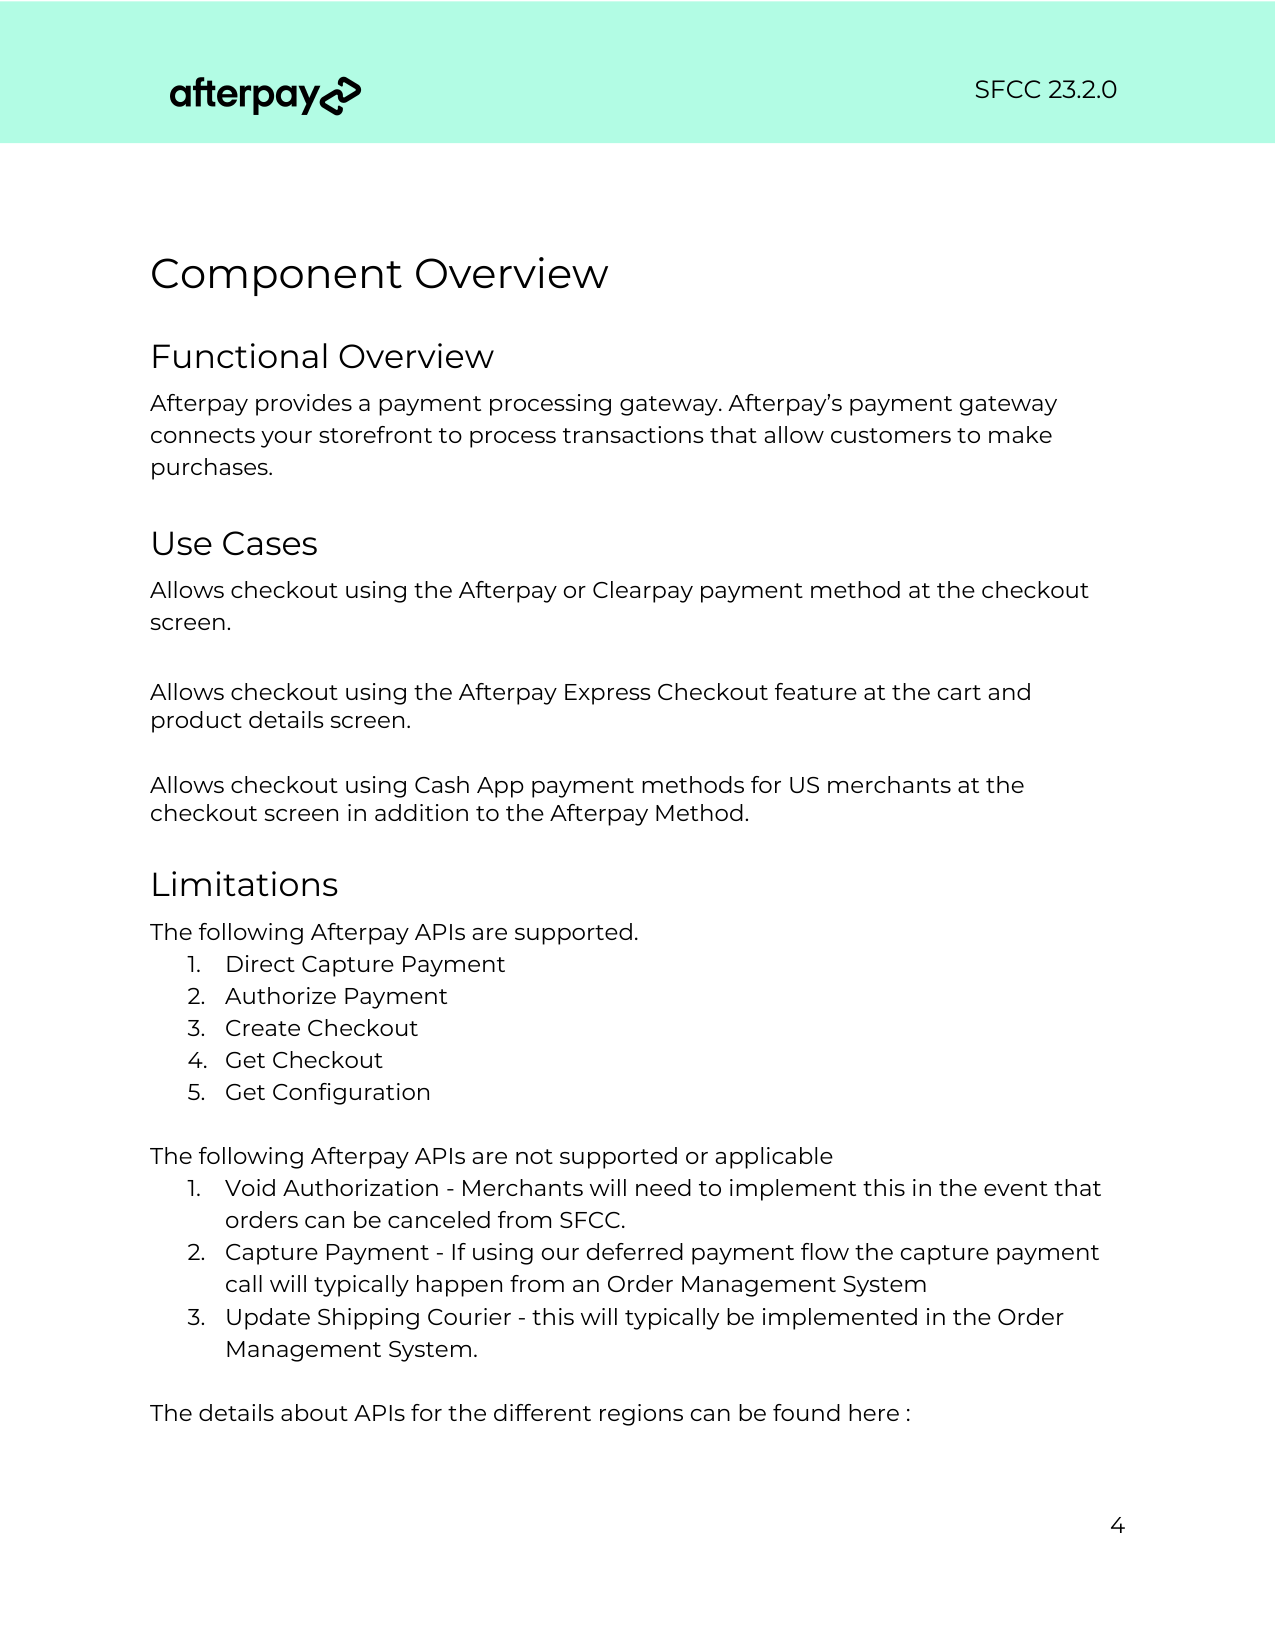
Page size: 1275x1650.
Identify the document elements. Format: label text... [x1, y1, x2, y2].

list Update Shipping Courier - this will typically be implemented in the Order Management System. [187, 1303, 1125, 1363]
list Authorize Payment [187, 982, 1125, 1010]
list Create Checkout [187, 1014, 1125, 1042]
text The following Afterpay APIs are supported. [150, 918, 1125, 946]
text The details about APIs for the different regions can be found here : [150, 1399, 1125, 1427]
picture [134, 48, 397, 144]
subtitle Component Overview [150, 248, 1125, 299]
text The following Afterpay APIs are not supported or applicable [150, 1142, 1125, 1170]
subtitle Limitations [150, 864, 1125, 905]
text Afterpay provides a payment processing gateway. Afterpay’s payment gateway connects your storefront to process transactions that allow customers to make purchases. [150, 389, 1125, 481]
subtitle Use Cases [150, 523, 1125, 564]
list Void Authorization - Merchants will need to implement this in the event that orders can be canceled from SFCC. [187, 1174, 1125, 1234]
subtitle Allows checkout using the Afterpay Express Checkout feature at the cart and product details screen. [150, 678, 1125, 734]
list Get Configuration [187, 1078, 1125, 1106]
list Get Checkout [187, 1046, 1125, 1074]
subtitle Functional Overview [150, 336, 1125, 377]
text Allows checkout using the Afterpay or Clearpay payment method at the checkout screen. [150, 576, 1125, 636]
list Capture Payment - If using our deferred payment flow the capture payment call will typically happen from an Order Management System [187, 1238, 1125, 1298]
subtitle Allows checkout using Cash App payment methods for US merchants at the checkout screen in addition to the Afterpay Method. [150, 771, 1125, 827]
list Direct Capture Payment [187, 950, 1125, 978]
